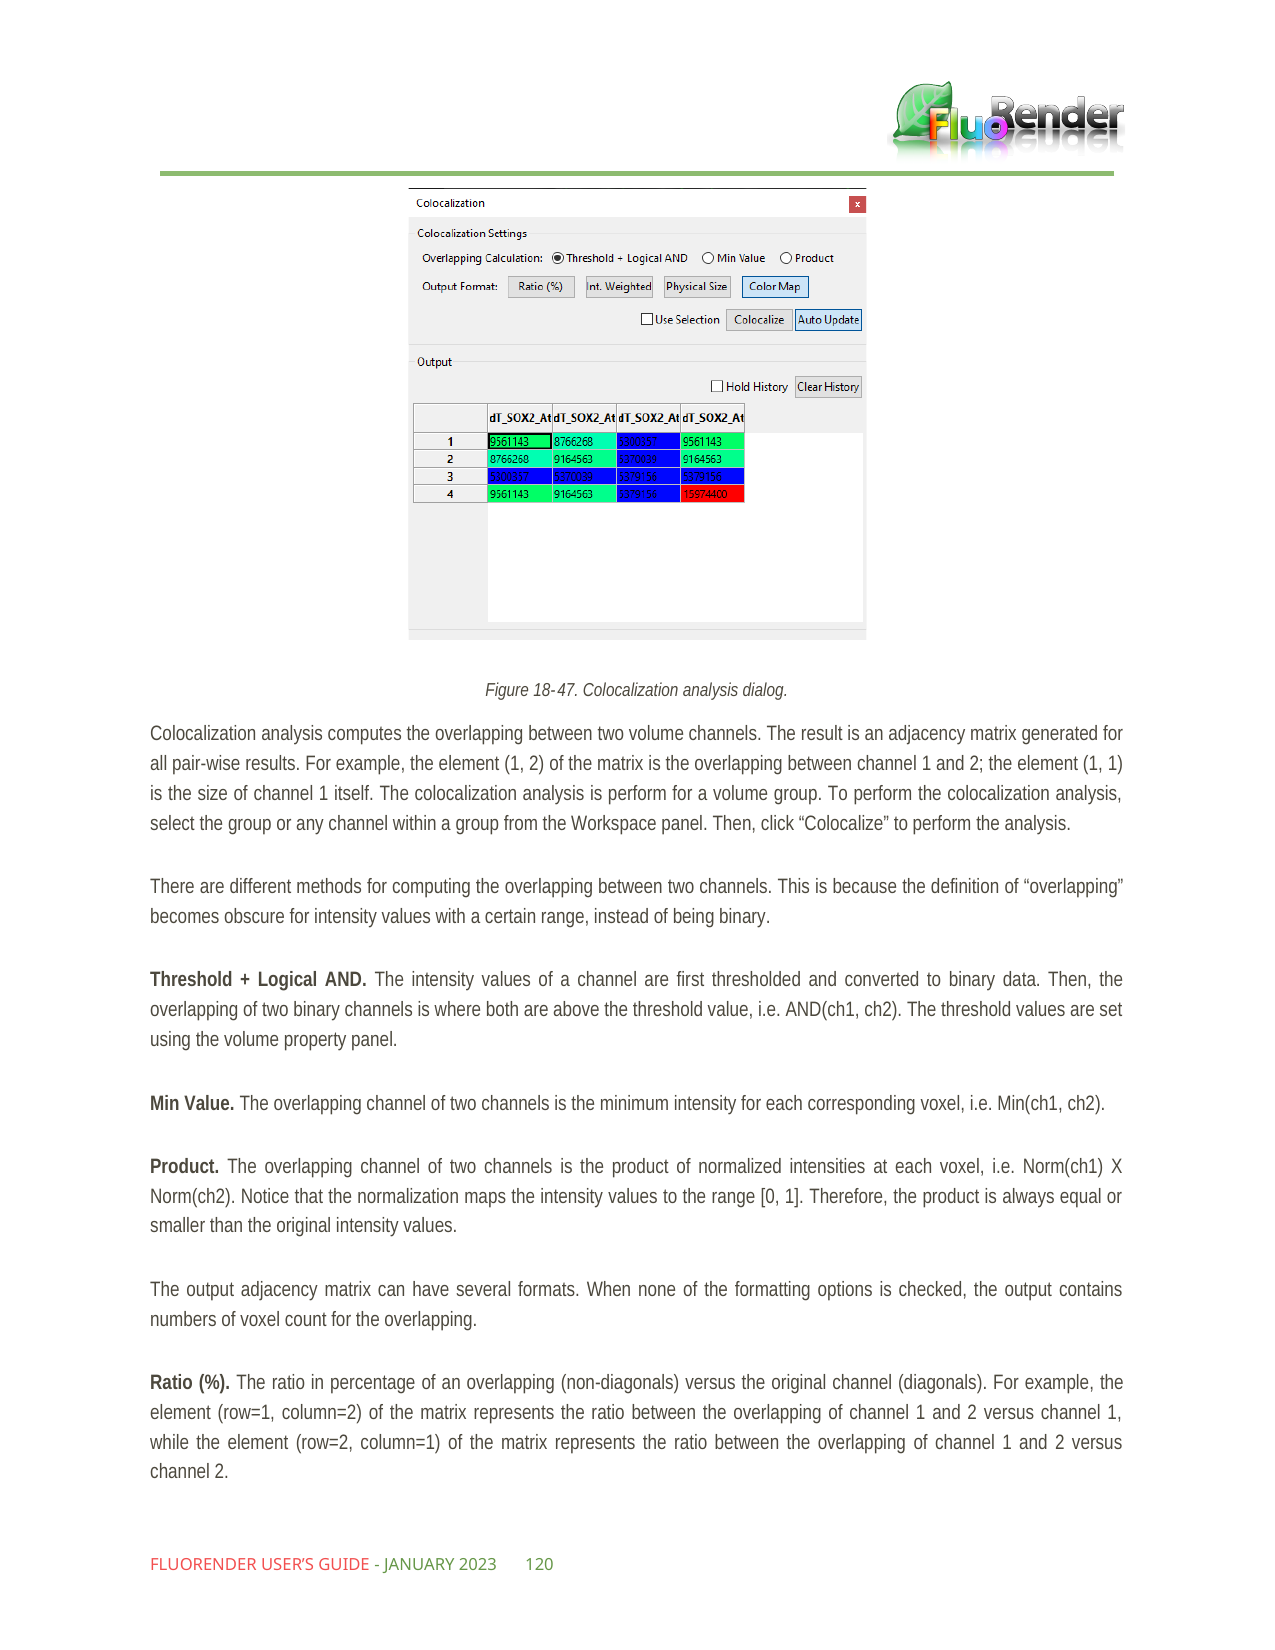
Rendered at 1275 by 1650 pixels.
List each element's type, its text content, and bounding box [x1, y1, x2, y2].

text Ratio (%). The ratio in percentage of an overlapping (non-diagonals) versus the original channel (diagonals). For example, the element (row=1, column=2) of the matrix represents the ratio between the overlapping of channel 1 and 2 versus channel 1, while the element (row=2, column=1) of the matrix represents the ratio between the overlapping of channel 1 and 2 versus channel 2. [150, 1370, 1125, 1483]
text Threshold + Logical AND. The intensity values of a channel are first thresholded and converted to binary data. Then, the overlapping of two binary channels is where both are above the threshold value, i.e. AND(ch1, ch2). The threshold values are set using the volume property panel. [150, 967, 1125, 1051]
text Min Value. The overlapping channel of two channels is the minimum intensity for each corresponding voxel, i.e. Min(ch1, ch2). [150, 1090, 1125, 1114]
text Colocalization analysis computes the overlapping between two volume channels. The result is an adjacency matrix generated for all pair-wise results. For example, the element (1, 2) of the matrix is the overlapping between channel 1 and 2; the element (1, 1) is the size of channel 1 itself. The colocalization analysis is perform for a volume group. To perform the colocalization analysis, select the group or any channel within a group from the Workspace panel. Then, click “Colocalize” to perform the analysis. [150, 721, 1125, 835]
text There are different methods for computing the overlapping between two channels. This is because the definition of “overlapping” becomes obscure for intensity values with a certain range, instead of being binary. [150, 874, 1125, 928]
picture [887, 75, 1125, 165]
text The output adjacency matrix can have several formats. When none of the formatting options is checked, the output contains numbers of voxel count for the overlapping. [150, 1277, 1125, 1331]
text Product. The overlapping channel of two channels is the product of normalized intensities at each voxel, i.e. Norm(ch1) X Norm(ch2). Notice that the normalization maps the intensity values to the range [0, 1]. Therefore, the product is always equal or smaller than the original intensity values. [150, 1154, 1125, 1237]
picture [408, 188, 867, 640]
